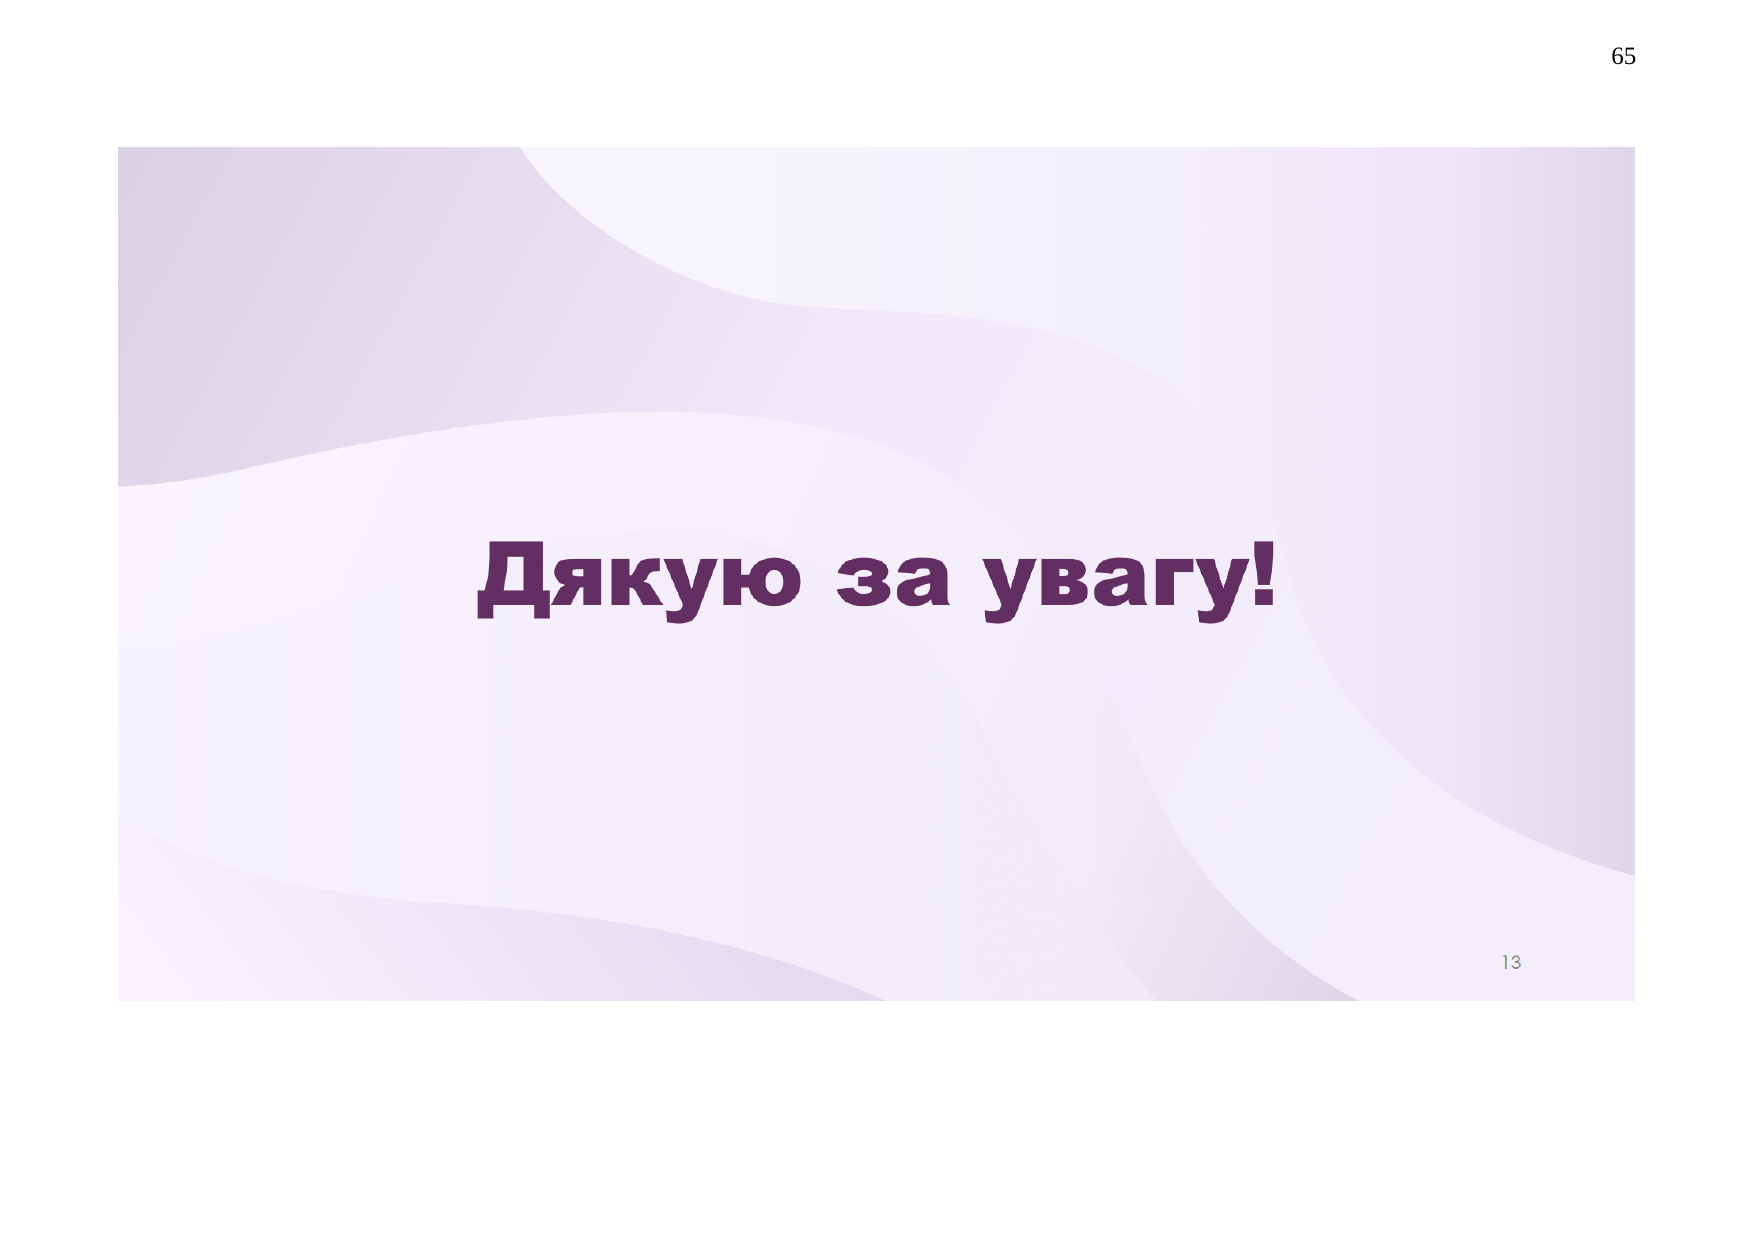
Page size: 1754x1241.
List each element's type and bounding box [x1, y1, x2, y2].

picture [118, 147, 1636, 1001]
